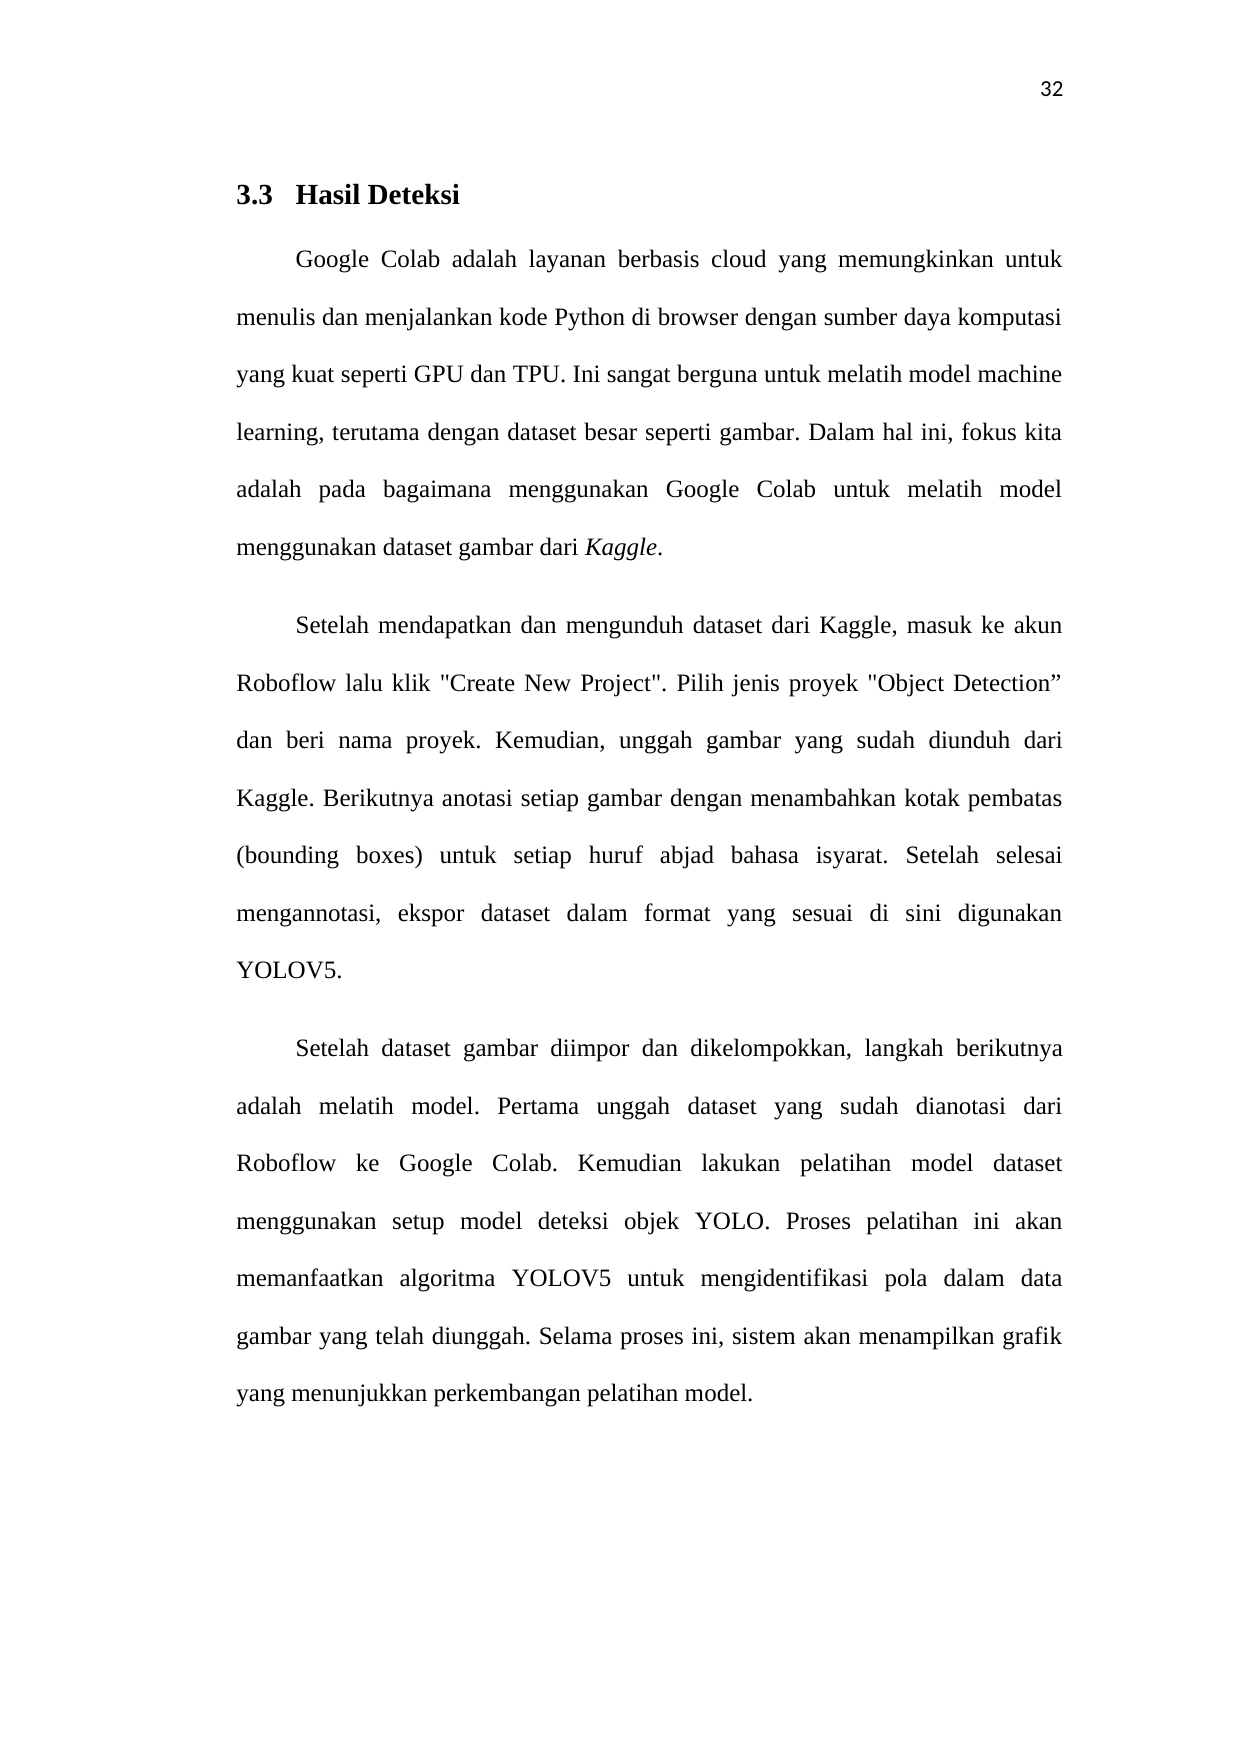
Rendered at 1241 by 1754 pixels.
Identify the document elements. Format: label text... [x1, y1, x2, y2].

text Setelah mendapatkan dan mengunduh dataset dari Kaggle, masuk ke akun Roboflow lalu klik "Create New Project". Pilih jenis proyek "Object Detection” dan beri nama proyek. Kemudian, unggah gambar yang sudah diunduh dari Kaggle. Berikutnya anotasi setiap gambar dengan menambahkan kotak pembatas (bounding boxes) untuk setiap huruf abjad bahasa isyarat. Setelah selesai mengannotasi, ekspor dataset dalam format yang sesuai di sini digunakan YOLOV5. [236, 610, 1063, 984]
text Google Colab adalah layanan berbasis cloud yang memungkinkan untuk menulis dan menjalankan kode Python di browser dengan sumber daya komputasi yang kuat seperti GPU dan TPU. Ini sangat berguna untuk melatih model machine learning, terutama dengan dataset besar seperti gambar. Dalam hal ini, fokus kita adalah pada bagaimana menggunakan Google Colab untuk melatih model menggunakan dataset gambar dari Kaggle. [236, 244, 1063, 561]
text Setelah dataset gambar diimpor dan dikelompokkan, langkah berikutnya adalah melatih model. Pertama unggah dataset yang sudah dianotasi dari Roboflow ke Google Colab. Kemudian lakukan pelatihan model dataset menggunakan setup model deteksi objek YOLO. Proses pelatihan ini akan memanfaatkan algoritma YOLOV5 untuk mengidentifikasi pola dalam data gambar yang telah diunggah. Selama proses ini, sistem akan menampilkan grafik yang menunjukkan perkembangan pelatihan model. [236, 1033, 1063, 1407]
subtitle Hasil Deteksi [236, 177, 1063, 211]
